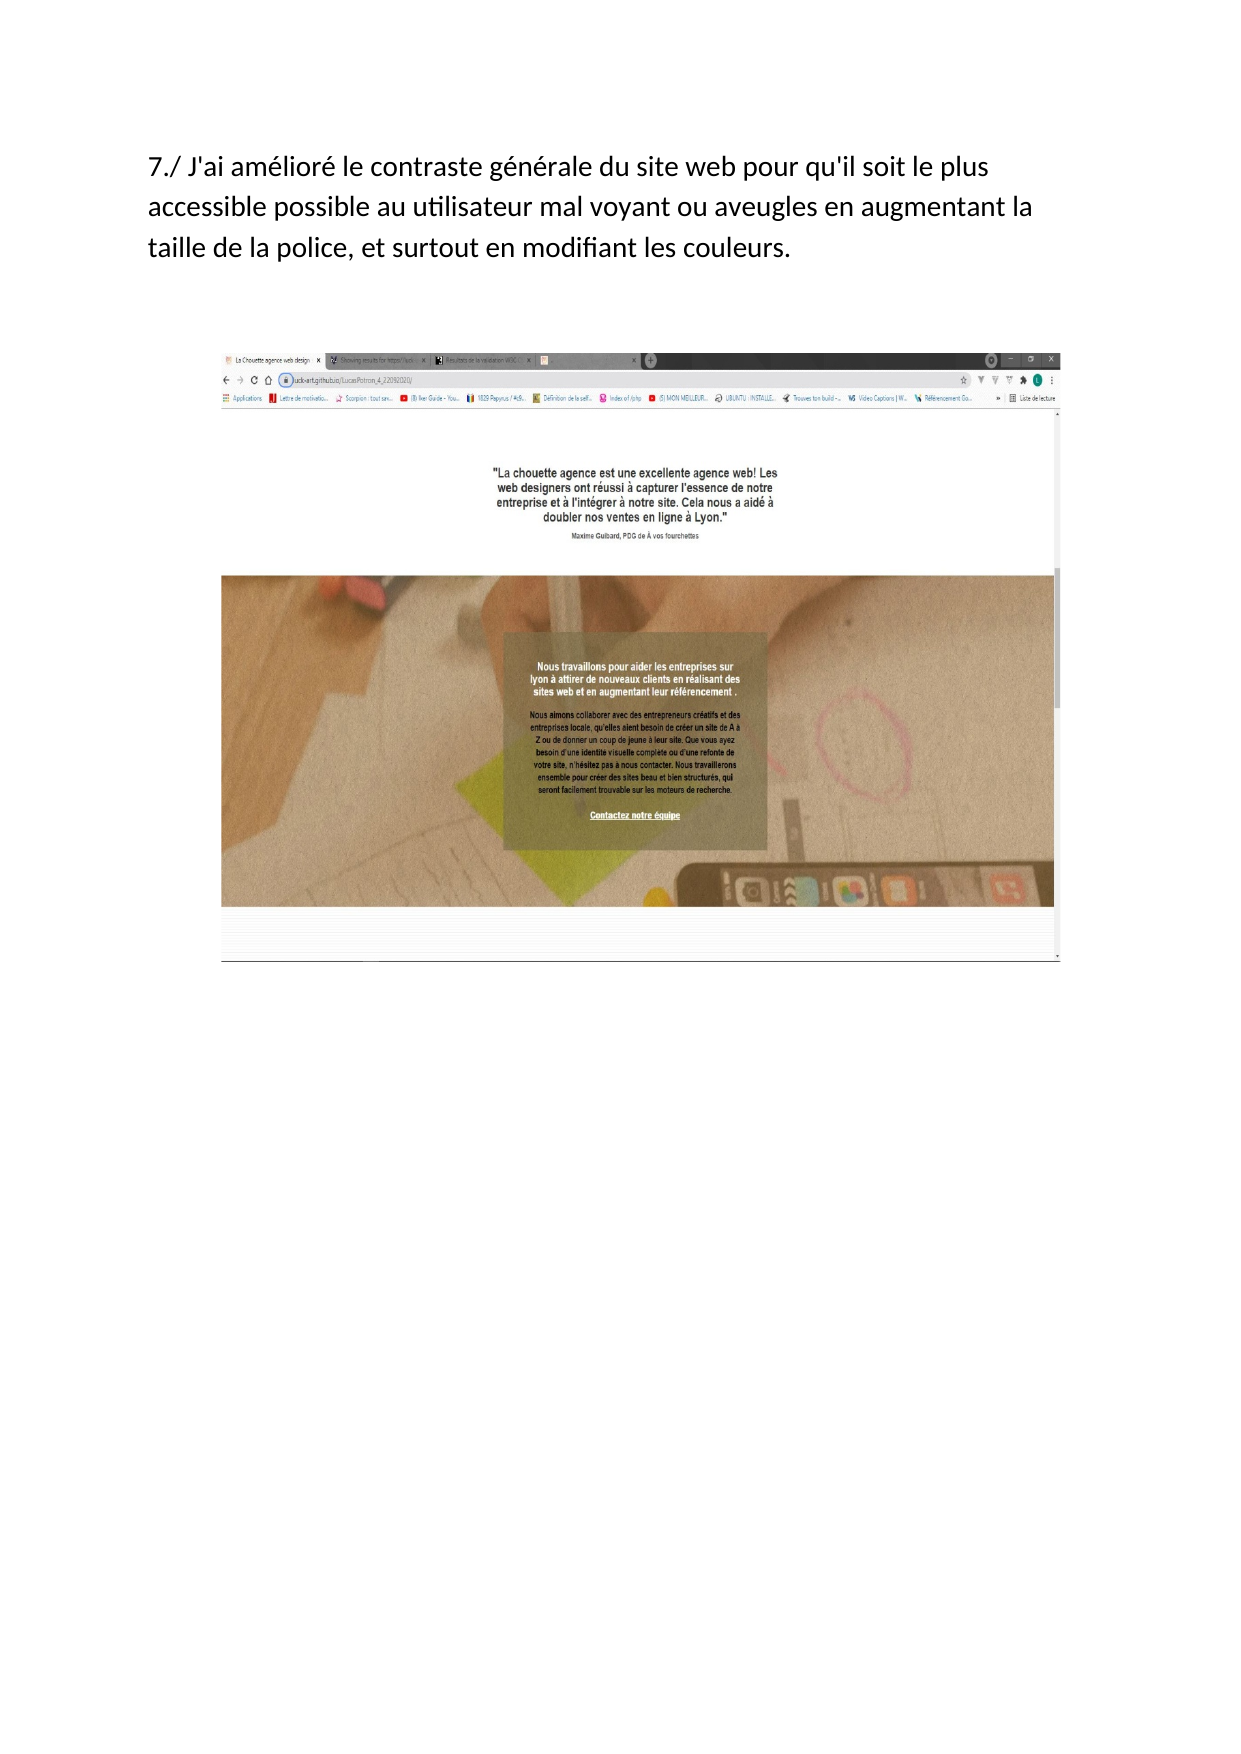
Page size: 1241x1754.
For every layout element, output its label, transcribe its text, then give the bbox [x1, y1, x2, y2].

text 7./ J'ai amélioré le contraste générale du site web pour qu'il soit le plus accessible possible au utilisateur mal voyant ou aveugles en augmentant la taille de la police, et surtout en modifiant les couleurs. [148, 148, 1093, 265]
picture [221, 353, 1061, 962]
